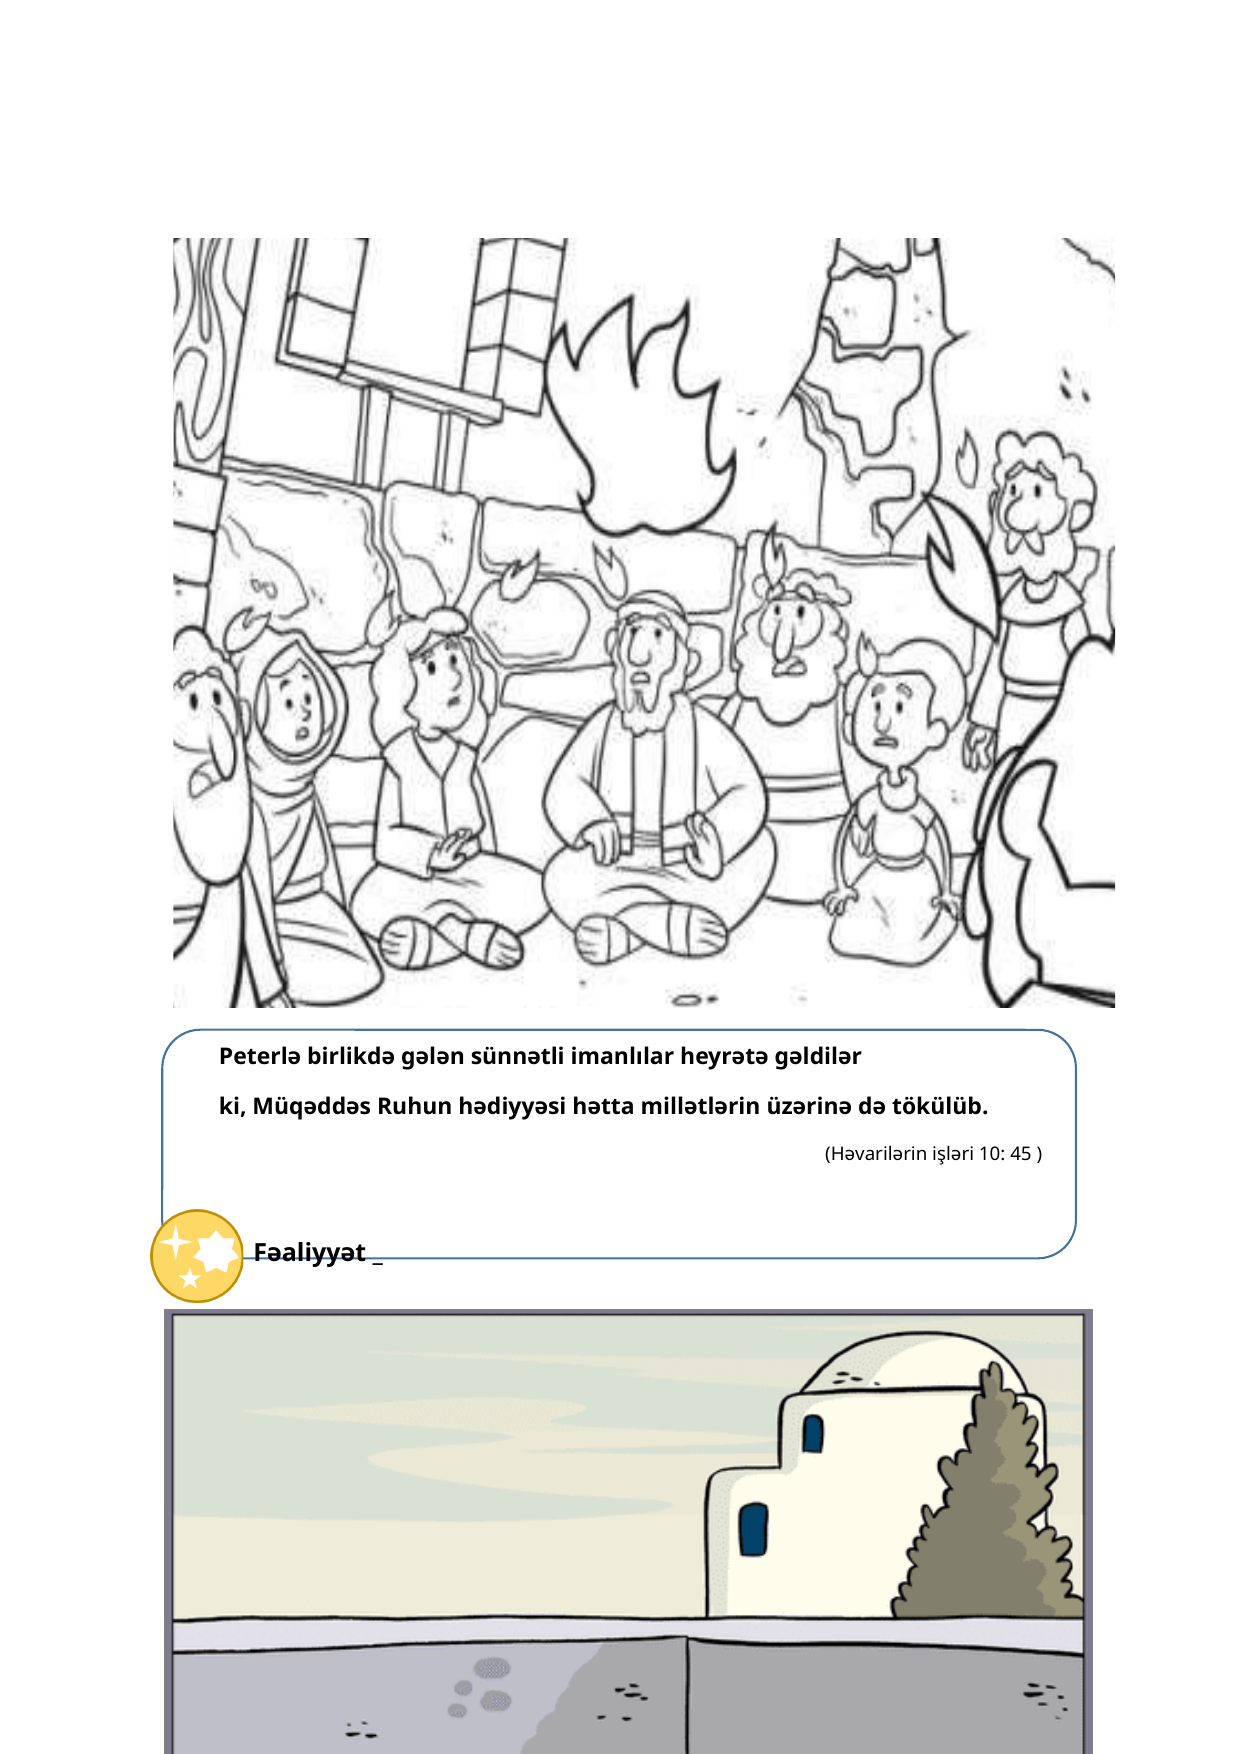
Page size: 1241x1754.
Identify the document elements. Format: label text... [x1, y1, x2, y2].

picture [173, 238, 1116, 1008]
picture [150, 1209, 244, 1303]
text (Həvarilərin işləri 10: 45 ) [150, 1141, 1090, 1166]
text Fəaliyyət _ [244, 1235, 1090, 1269]
picture [166, 1310, 1091, 1754]
text Peterlə birlikdə gələn sünnətli imanlılar heyrətə gəldilər [150, 1040, 1090, 1071]
text ki, Müqəddəs Ruhun hədiyyəsi hətta millətlərin üzərinə də tökülüb. [150, 1090, 1090, 1121]
